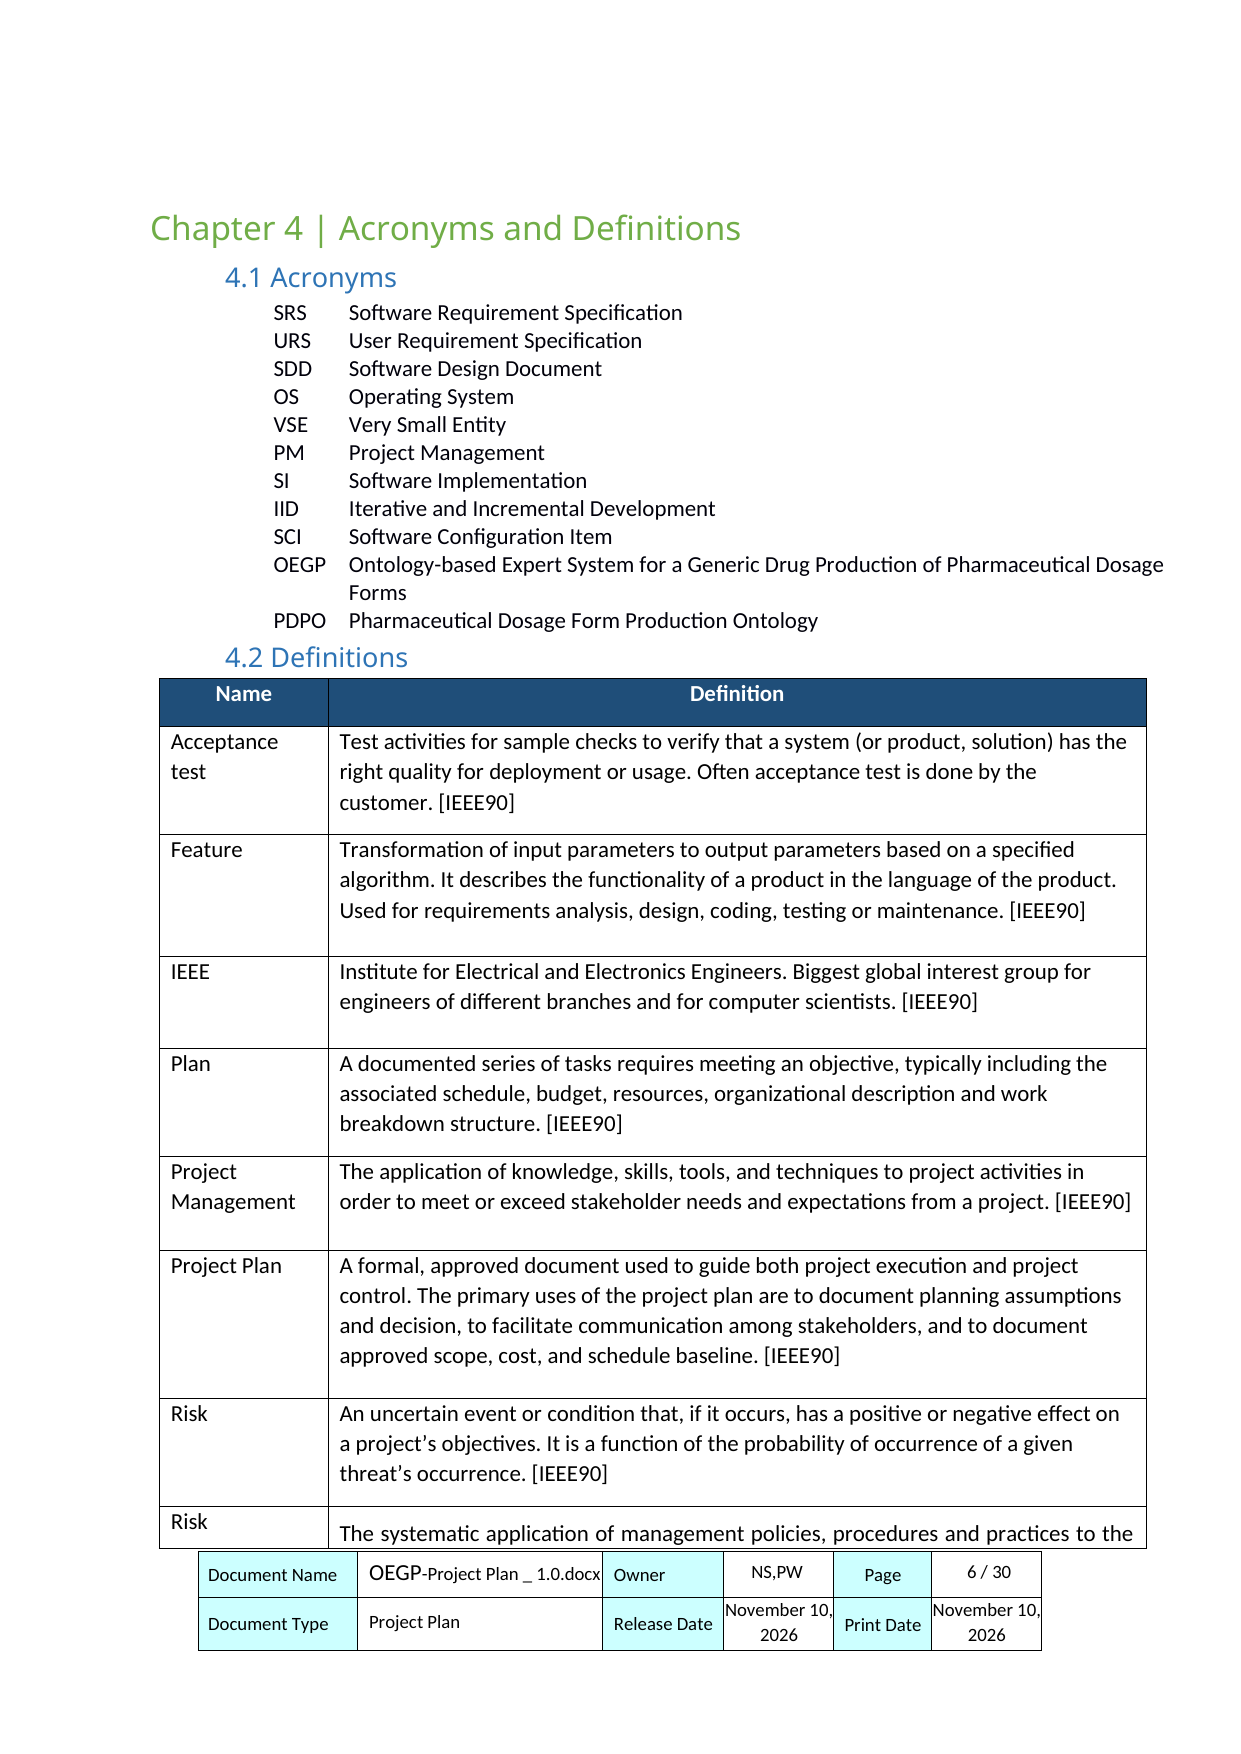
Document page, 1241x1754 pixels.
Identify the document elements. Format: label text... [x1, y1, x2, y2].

table_cell A documented series of tasks requires meeting an objective, typically including the associated schedule, budget, resources, organizational description and work breakdown structure. [IEEE90] [329, 1049, 1146, 1156]
table_header Software Requirement Specification [338, 298, 1181, 326]
table_cell PM [262, 438, 337, 466]
subtitle 4.2 Definitions [150, 638, 1090, 675]
table_cell A formal, approved document used to guide both project execution and project control. The primary uses of the project plan are to document planning assumptions and decision, to facilitate communication among stakeholders, and to document approved scope, cost, and schedule baseline. [IEEE90] [329, 1251, 1146, 1398]
table_cell The application of knowledge, skills, tools, and techniques to project activities in order to meet or exceed stakeholder needs and expectations from a project. [IEEE90] [329, 1157, 1146, 1250]
table_cell Test activities for sample checks to verify that a system (or product, solution) has the right quality for deployment or usage. Often acceptance test is done by the customer. [IEEE90] [329, 727, 1146, 834]
table_cell URS [262, 326, 337, 354]
table_cell Pharmaceutical Dosage Form Production Ontology [338, 606, 1181, 634]
table_cell User Requirement Specification [338, 326, 1181, 354]
table_cell IEEE [160, 957, 328, 1048]
table_cell Plan [160, 1049, 328, 1156]
table_cell PDPO [262, 606, 337, 634]
table_cell OEGP [262, 550, 337, 606]
table_cell OS [262, 382, 337, 410]
table_cell Software Design Document [338, 354, 1181, 382]
table_cell Risk [160, 1399, 328, 1506]
table_cell Ontology-based Expert System for a Generic Drug Production of Pharmaceutical Dosage Forms [338, 550, 1181, 606]
table_cell Iterative and Incremental Development [338, 494, 1181, 522]
table_cell Project Plan [160, 1251, 328, 1398]
table_cell Project Management [338, 438, 1181, 466]
subtitle Chapter 4 | Acronyms and Definitions [150, 205, 1090, 251]
table_cell Institute for Electrical and Electronics Engineers. Biggest global interest group for engineers of different branches and for computer scientists. [IEEE90] [329, 957, 1146, 1048]
table_cell Risk Management [160, 1507, 328, 1548]
table_cell Very Small Entity [338, 410, 1181, 438]
table_cell VSE [262, 410, 337, 438]
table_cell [329, 1507, 1146, 1548]
table_cell Software Configuration Item [338, 522, 1181, 550]
table_cell Project Management [160, 1157, 328, 1250]
subtitle 4.1 Acronyms [150, 258, 1090, 295]
table_header Definition [329, 679, 1146, 726]
table_cell Operating System [338, 382, 1181, 410]
table_cell Acceptance test [160, 727, 328, 834]
table_cell SI [262, 466, 337, 494]
table_cell Software Implementation [338, 466, 1181, 494]
table_cell SCI [262, 522, 337, 550]
table_cell Transformation of input parameters to output parameters based on a specified algorithm. It describes the functionality of a product in the language of the product. Used for requirements analysis, design, coding, testing or maintenance. [IEEE90] [329, 835, 1146, 956]
table_cell IID [262, 494, 337, 522]
table_cell SDD [262, 354, 337, 382]
table_header SRS [262, 298, 337, 326]
table_cell An uncertain event or condition that, if it occurs, has a positive or negative effect on a project’s objectives. It is a function of the probability of occurrence of a given threat’s occurrence. [IEEE90] [329, 1399, 1146, 1506]
table_cell Feature [160, 835, 328, 956]
table_header Name [160, 679, 328, 726]
